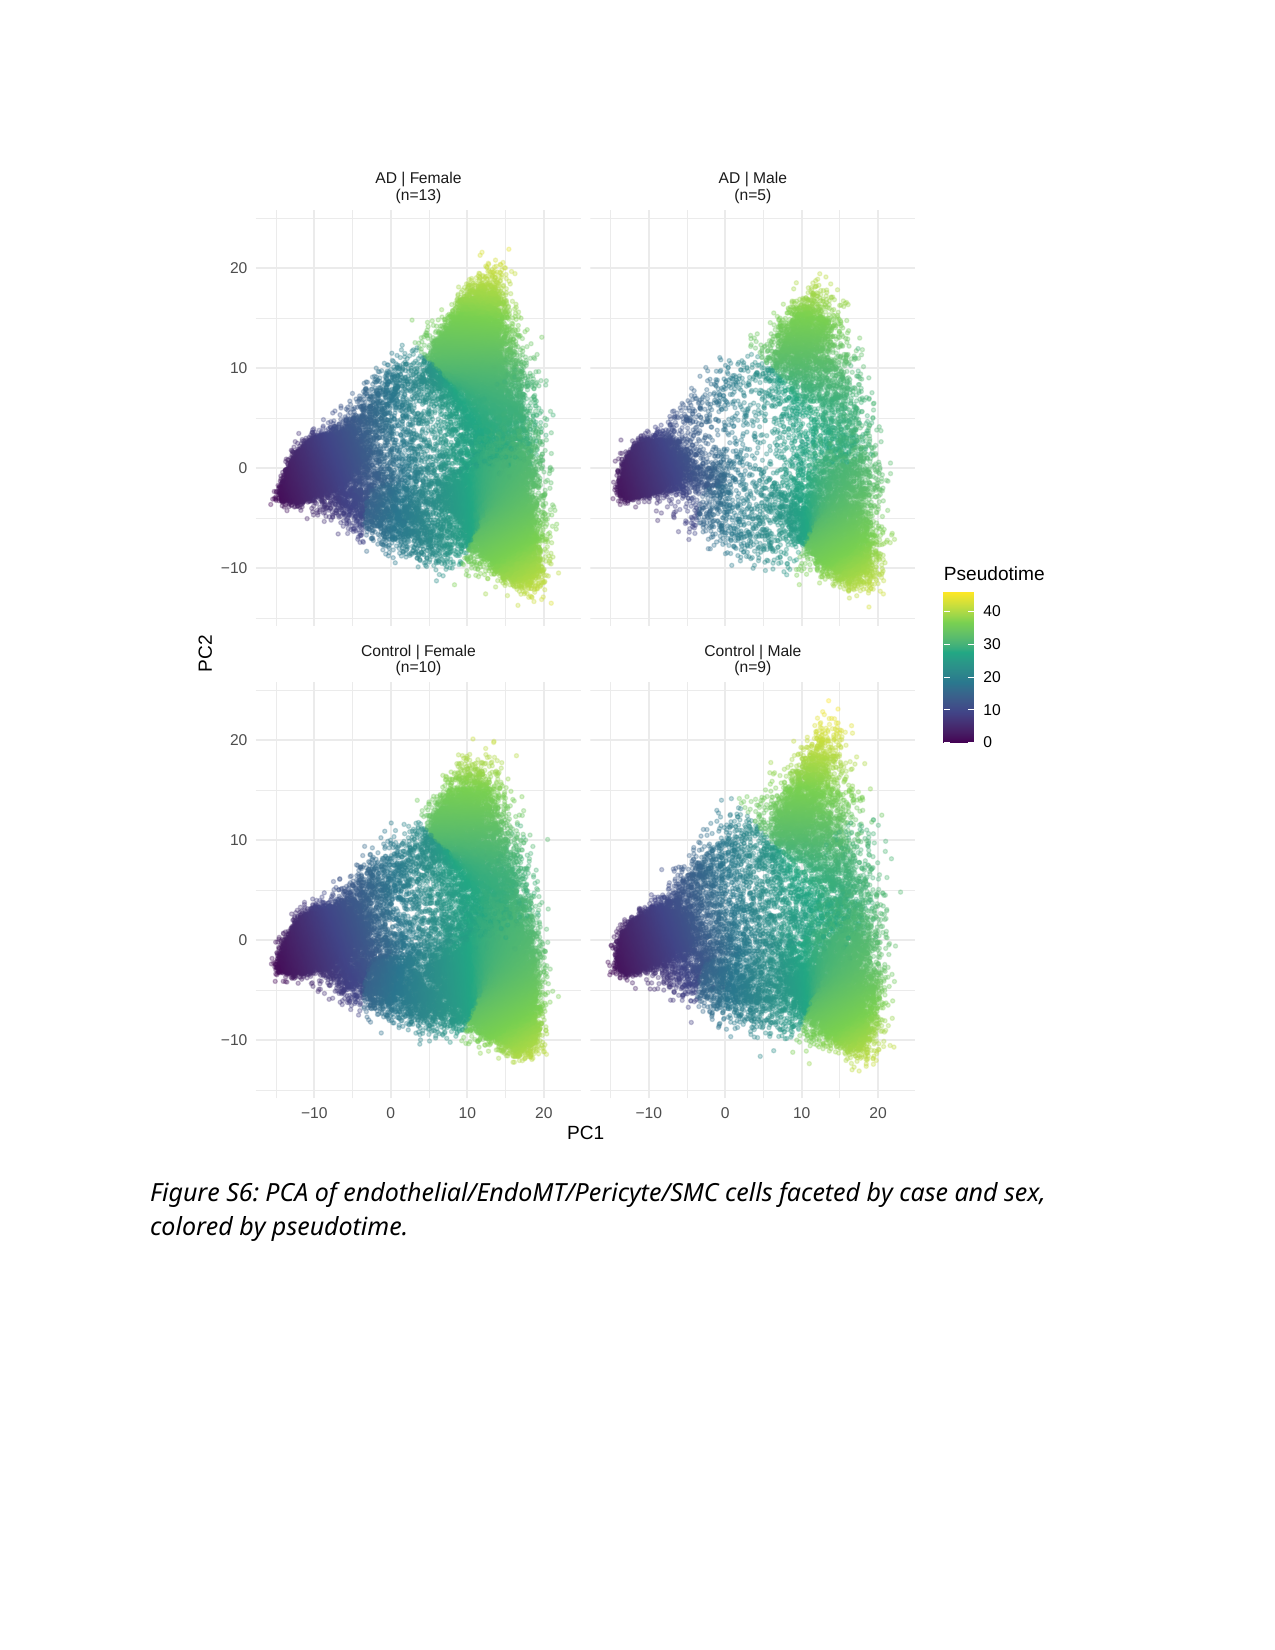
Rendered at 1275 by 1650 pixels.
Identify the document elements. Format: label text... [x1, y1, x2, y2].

table_header Figure S6: PCA of endothelial/EndoMT/Pericyte/SMC cells faceted by case and sex, colored by pseudotime. [139, 150, 1114, 1255]
